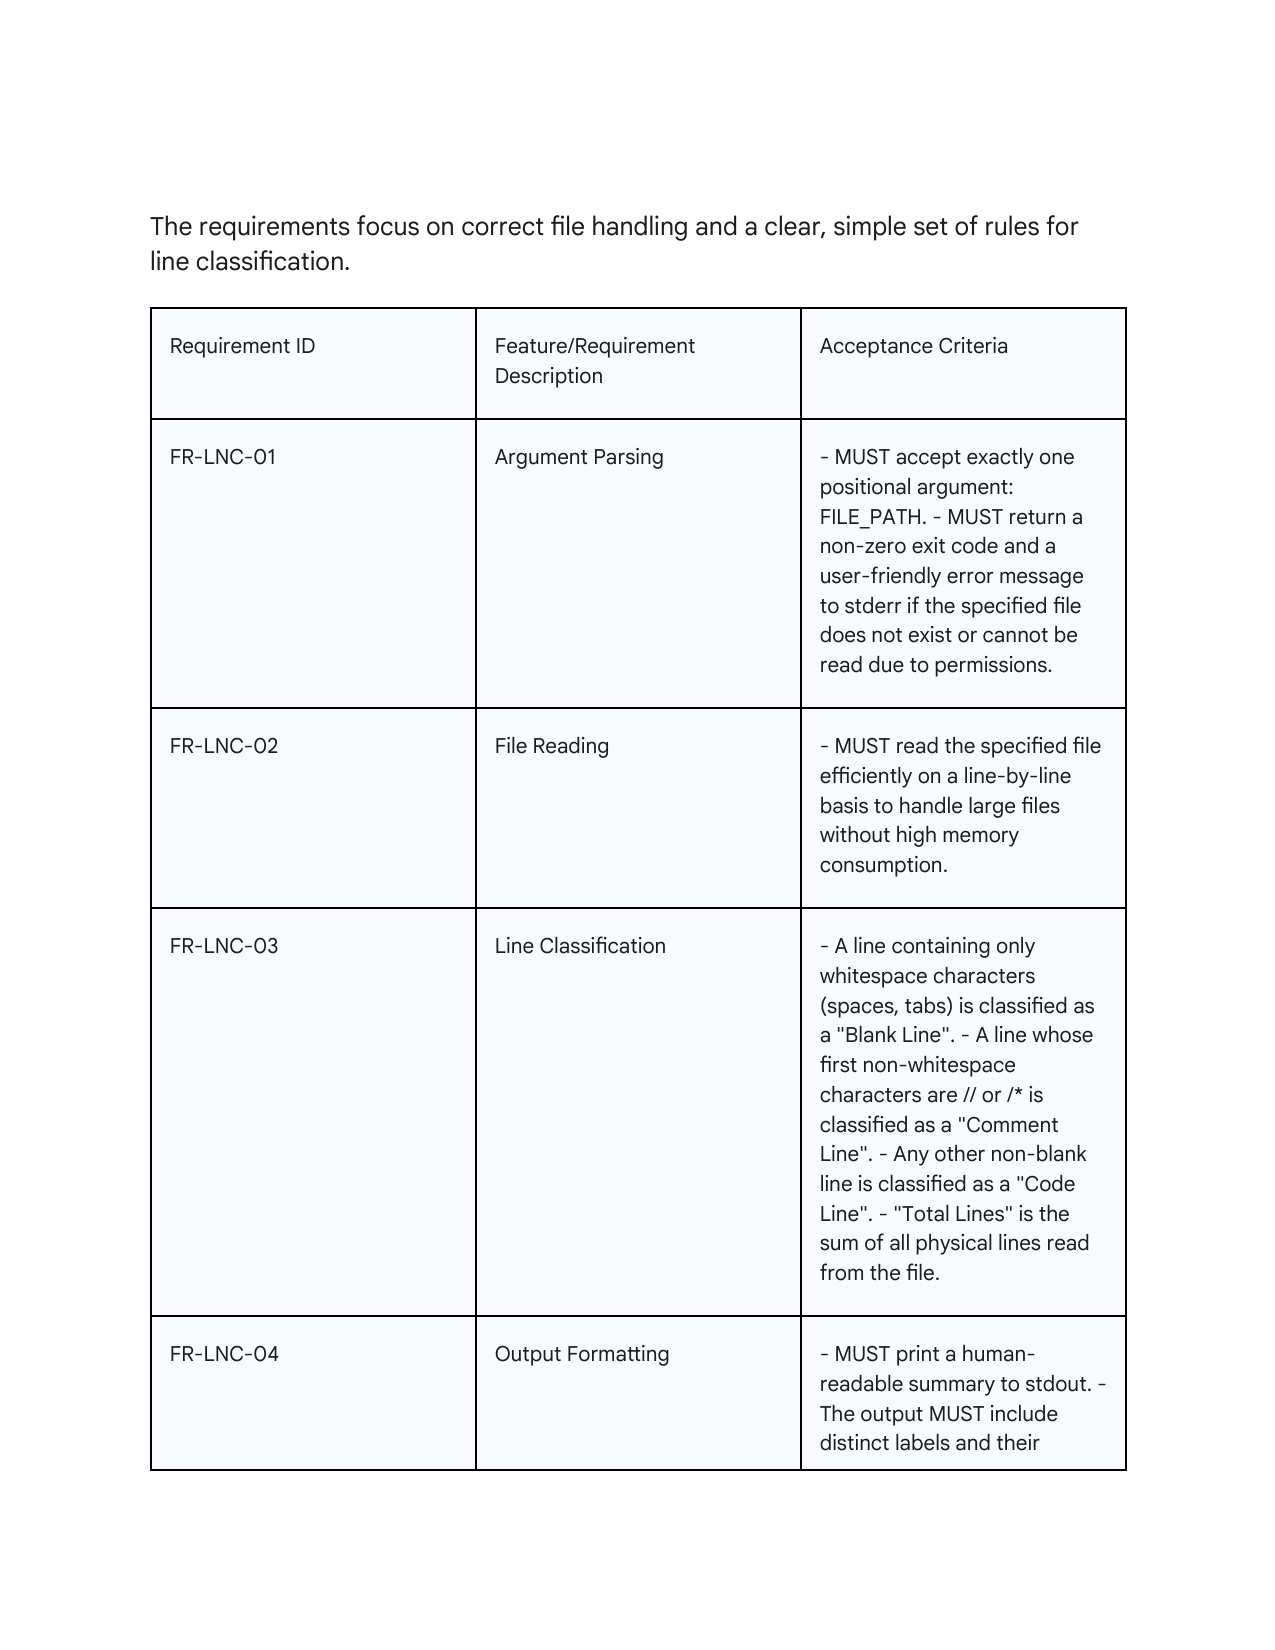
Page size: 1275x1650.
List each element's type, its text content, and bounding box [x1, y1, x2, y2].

text The requirements focus on correct file handling and a clear, simple set of rules for line classification. [150, 211, 1125, 278]
table_cell Argument Parsing [477, 420, 800, 707]
table_cell FR-LNC-03 [152, 909, 475, 1315]
table_cell FR-LNC-02 [152, 709, 475, 907]
table_cell Line Classification [477, 909, 800, 1315]
table_cell - A line containing only whitespace characters (spaces, tabs) is classified as a "Blank Line". - A line whose first non-whitespace characters are // or /* is classified as a "Comment Line". - Any other non-blank line is classified as a "Code Line". - "Total Lines" is the sum of all physical lines read from the file. [802, 909, 1125, 1315]
table_cell FR-LNC-04 [152, 1317, 475, 1469]
table_header Acceptance Criteria [802, 309, 1125, 418]
table_cell FR-LNC-01 [152, 420, 475, 707]
table_header Feature/Requirement Description [477, 309, 800, 418]
table_cell File Reading [477, 709, 800, 907]
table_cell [802, 1317, 1125, 1469]
table_cell Output Formatting [477, 1317, 800, 1469]
table_header Requirement ID [152, 309, 475, 418]
table_cell - MUST read the specified file efficiently on a line-by-line basis to handle large files without high memory consumption. [802, 709, 1125, 907]
table_cell - MUST accept exactly one positional argument: FILE_PATH. - MUST return a non-zero exit code and a user-friendly error message to stderr if the specified file does not exist or cannot be read due to permissions. [802, 420, 1125, 707]
